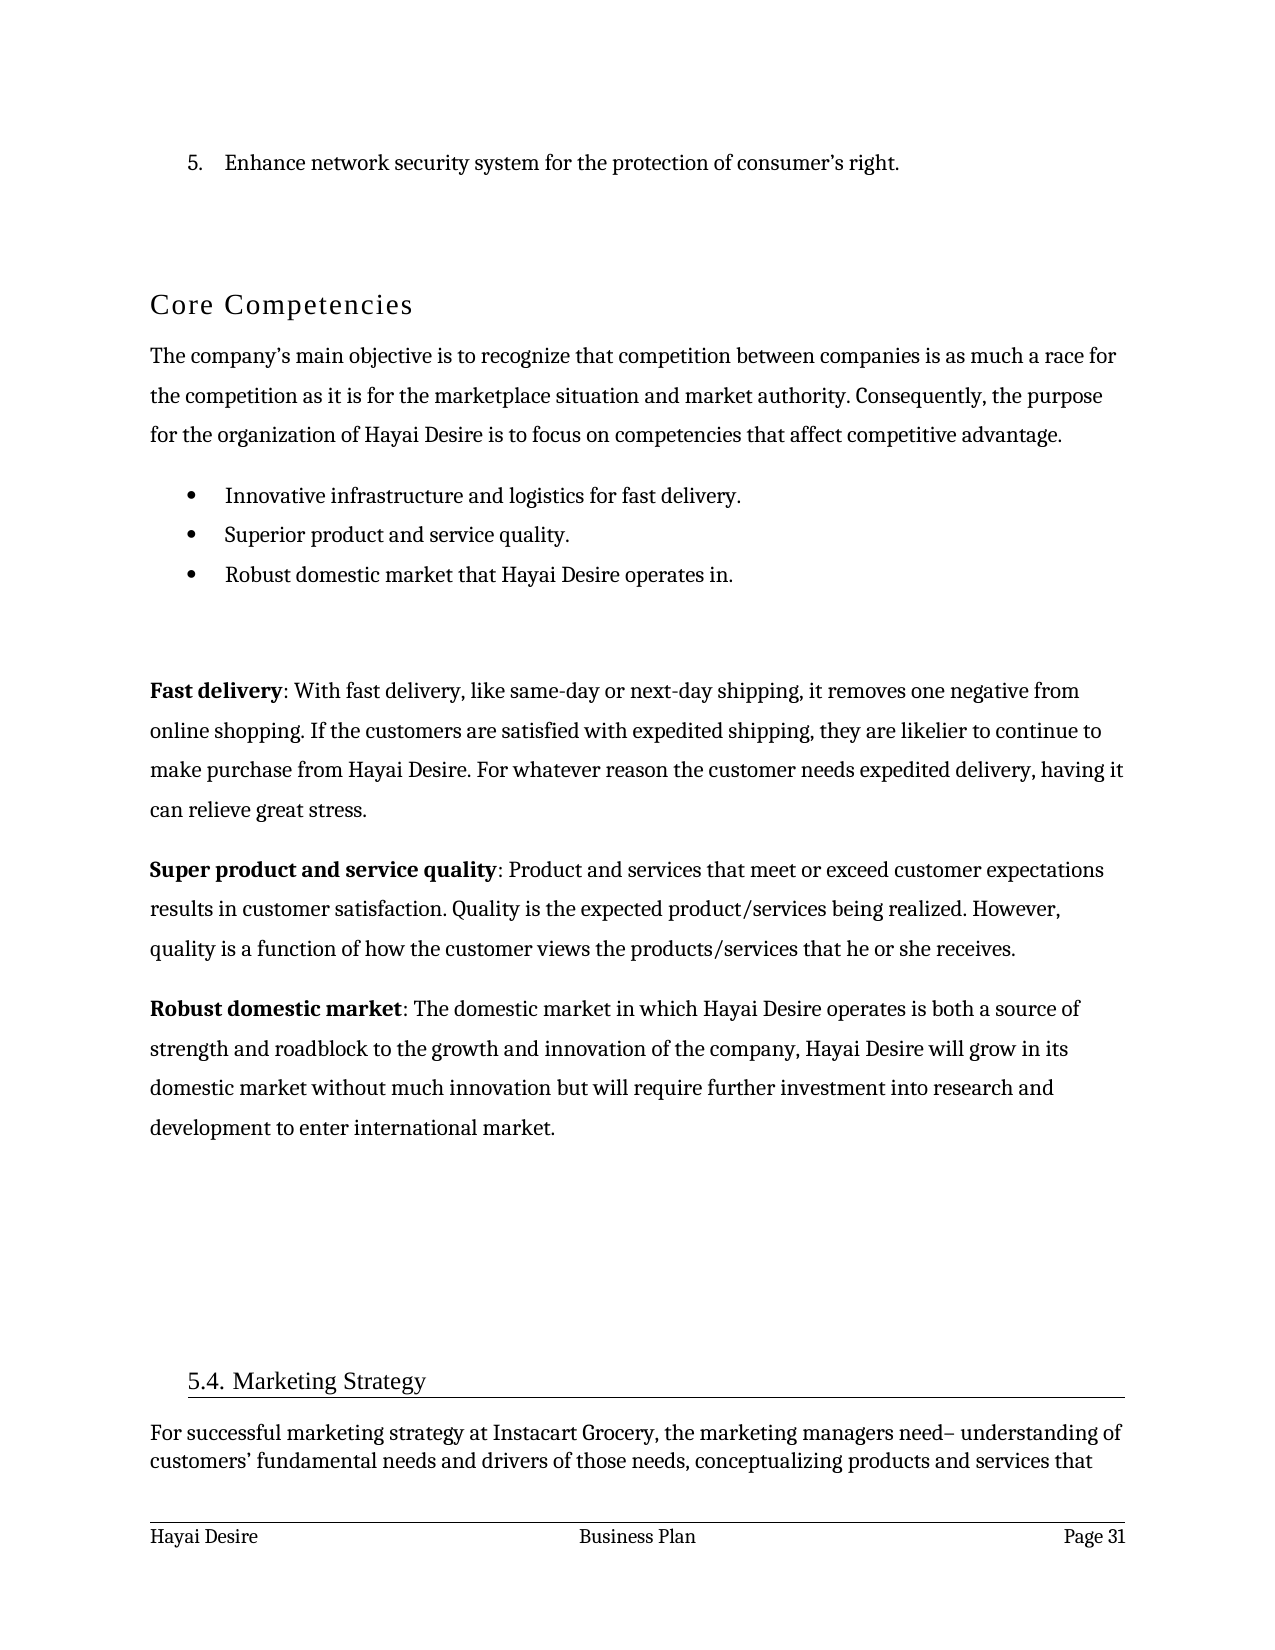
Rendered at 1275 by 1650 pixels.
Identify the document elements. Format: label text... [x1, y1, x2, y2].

subtitle Core Competencies [150, 287, 1125, 321]
text Super product and service quality: Product and services that meet or exceed customer expectations results in customer satisfaction. Quality is the expected product/services being realized. However, quality is a function of how the customer views the products/services that he or she receives. [150, 857, 1125, 962]
list Enhance network security system for the protection of consumer’s right. [187, 150, 1125, 176]
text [150, 1420, 1125, 1474]
list Innovative infrastructure and logistics for fast delivery. [187, 483, 1125, 509]
list Robust domestic market that Hayai Desire operates in. [187, 562, 1125, 588]
text Robust domestic market: The domestic market in which Hayai Desire operates is both a source of strength and roadblock to the growth and innovation of the company, Hayai Desire will grow in its domestic market without much innovation but will require further investment into research and development to enter international market. [150, 996, 1125, 1141]
text The company’s main objective is to recognize that competition between companies is as much a race for the competition as it is for the marketplace situation and market authority. Consequently, the purpose for the organization of Hayai Desire is to focus on competencies that affect competitive advantage. [150, 343, 1125, 449]
list Superior product and service quality. [187, 522, 1125, 548]
text Fast delivery: With fast delivery, like same-day or next-day shipping, it removes one negative from online shopping. If the customers are satisfied with expedited shipping, they are likelier to continue to make purchase from Hayai Desire. For whatever reason the customer needs expedited delivery, having it can relieve great stress. [150, 678, 1125, 823]
subtitle Marketing Strategy [187, 1366, 1125, 1398]
